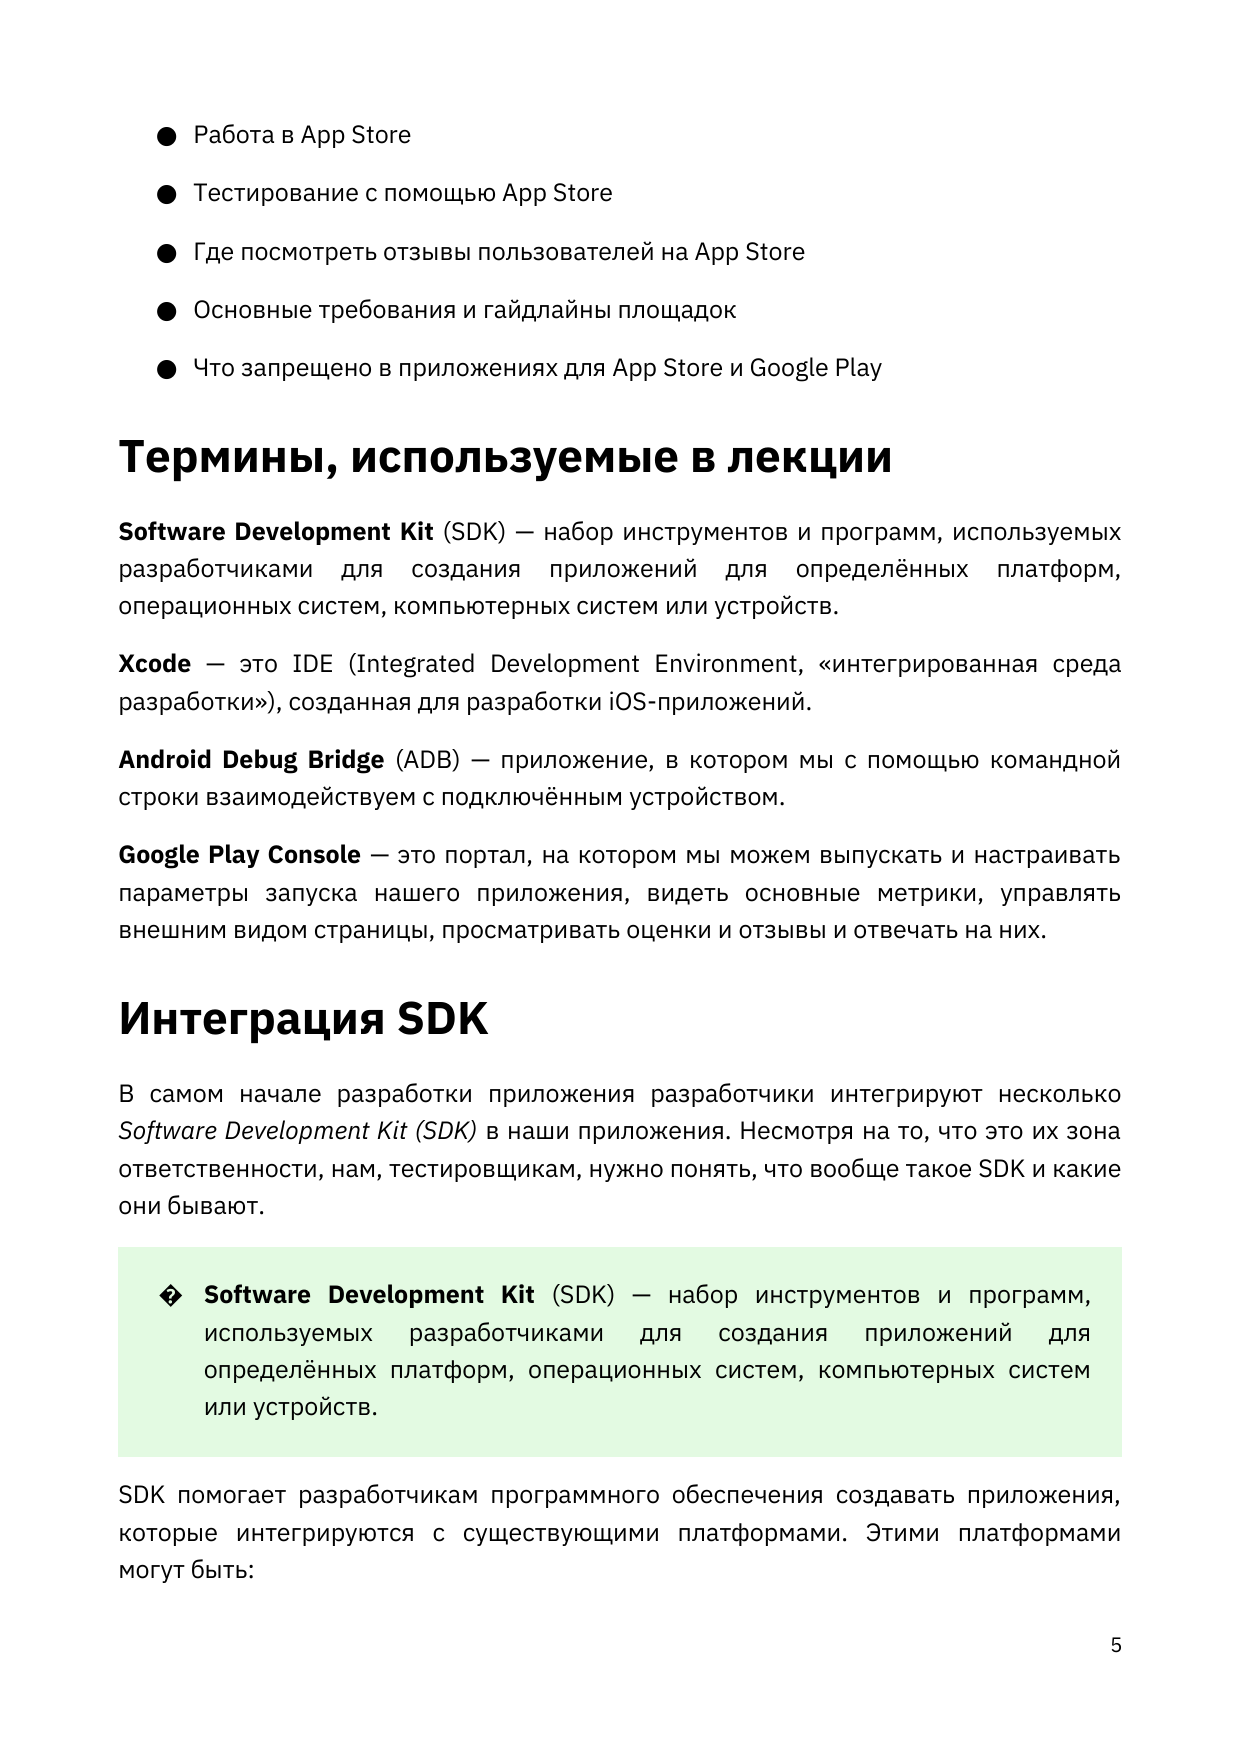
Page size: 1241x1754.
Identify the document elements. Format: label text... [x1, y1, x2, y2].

list Что запрещено в приложениях для App Store и Google Play [156, 351, 1122, 383]
table_header Software Development Kit (SDK) — набор инструментов и программ, используемых разработчиками для создания приложений для определённых платформ, операционных систем, компьютерных систем или устройств. [118, 1247, 1122, 1457]
subtitle Интеграция SDK [118, 987, 1122, 1047]
text Xcode — это IDE (Integrated Development Environment, «интегрированная среда разработки»), созданная для разработки iOS-приложений. [118, 647, 1122, 717]
text Software Development Kit (SDK) — набор инструментов и программ, используемых разработчиками для создания приложений для определённых платформ, операционных систем, компьютерных систем или устройств. [118, 514, 1122, 622]
text Android Debug Bridge (ADB) — приложение, в котором мы с помощью командной строки взаимодействуем с подключённым устройством. [118, 743, 1122, 812]
subtitle Термины, используемые в лекции [118, 425, 1122, 485]
list Работа в App Store [156, 118, 1122, 151]
list Основные требования и гайдлайны площадок [156, 292, 1122, 325]
text В самом начале разработки приложения разработчики интегрируют несколько Software Development Kit (SDK) в наши приложения. Несмотря на то, что это их зона ответственности, нам, тестировщикам, нужно понять, что вообще такое SDK и какие они бывают. [118, 1077, 1122, 1221]
list Где посмотреть отзывы пользователей на App Store [156, 234, 1122, 267]
text SDK помогает разработчикам программного обеспечения создавать приложения, которые интегрируются с существующими платформами. Этими платформами могут быть: [118, 1478, 1122, 1585]
text Google Play Console — это портал, на котором мы можем выпускать и настраивать параметры запуска нашего приложения, видеть основные метрики, управлять внешним видом страницы, просматривать оценки и отзывы и отвечать на них. [118, 838, 1122, 945]
list Тестирование с помощью App Store [156, 176, 1122, 209]
